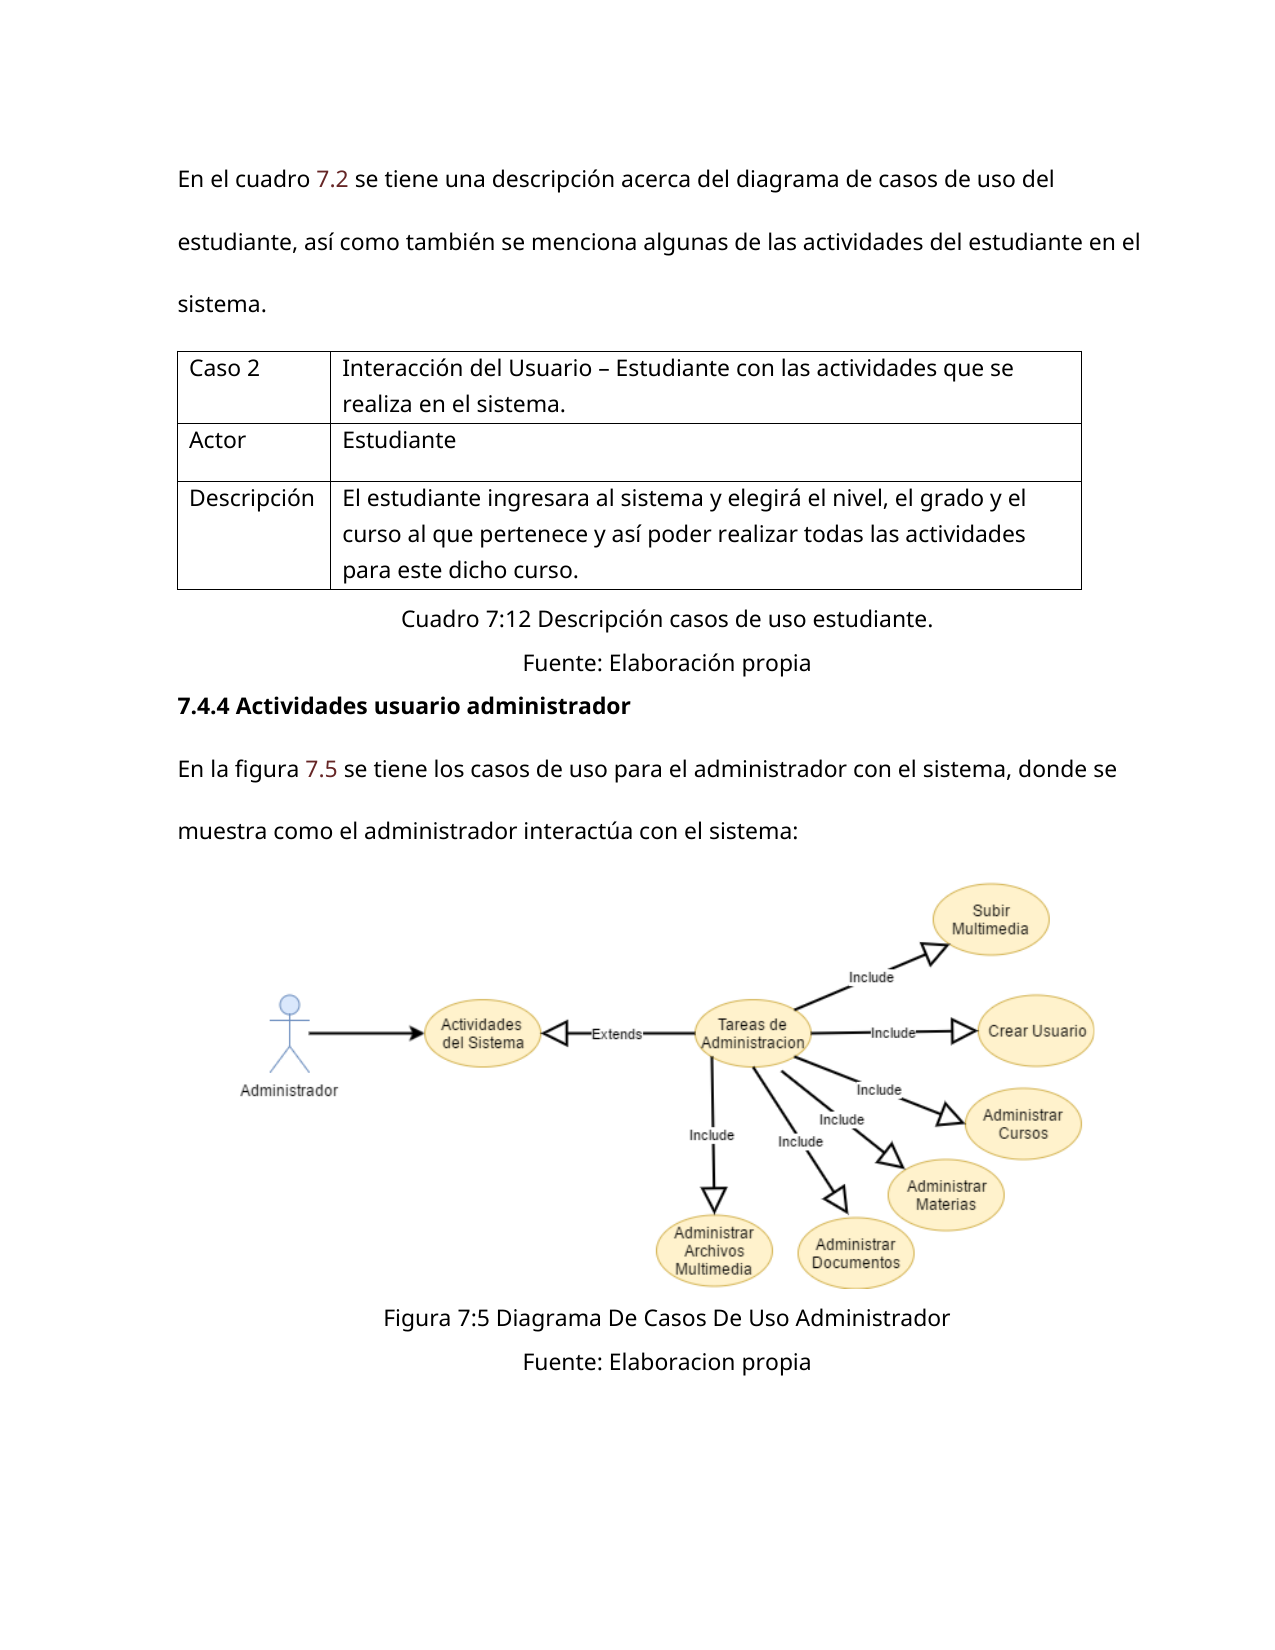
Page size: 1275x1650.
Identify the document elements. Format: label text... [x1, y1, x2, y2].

table_cell Actor [178, 424, 330, 481]
text En la figura 7.5 se tiene los casos de uso para el administrador con el sistema, donde se muestra como el administrador interactúa con el sistema: [177, 753, 1157, 847]
text En el cuadro 7.2 se tiene una descripción acerca del diagrama de casos de uso del estudiante, así como también se menciona algunas de las actividades del estudiante en el sistema. [177, 163, 1157, 319]
table_header Interacción del Usuario – Estudiante con las actividades que se realiza en el sistema. [331, 352, 1081, 423]
text Figura 7:5 Diagrama De Casos De Uso Administrador [177, 1302, 1157, 1333]
table_header Caso 2 [178, 352, 330, 423]
text Fuente: Elaboración propia [177, 647, 1157, 678]
table_cell El estudiante ingresara al sistema y elegirá el nivel, el grado y el curso al que pertenece y así poder realizar todas las actividades para este dicho curso. [331, 482, 1081, 589]
subtitle 7.4.4 Actividades usuario administrador [177, 690, 1157, 722]
table_cell Estudiante [331, 424, 1081, 481]
text Fuente: Elaboracion propia [177, 1345, 1157, 1377]
table_cell Descripción [178, 482, 330, 589]
